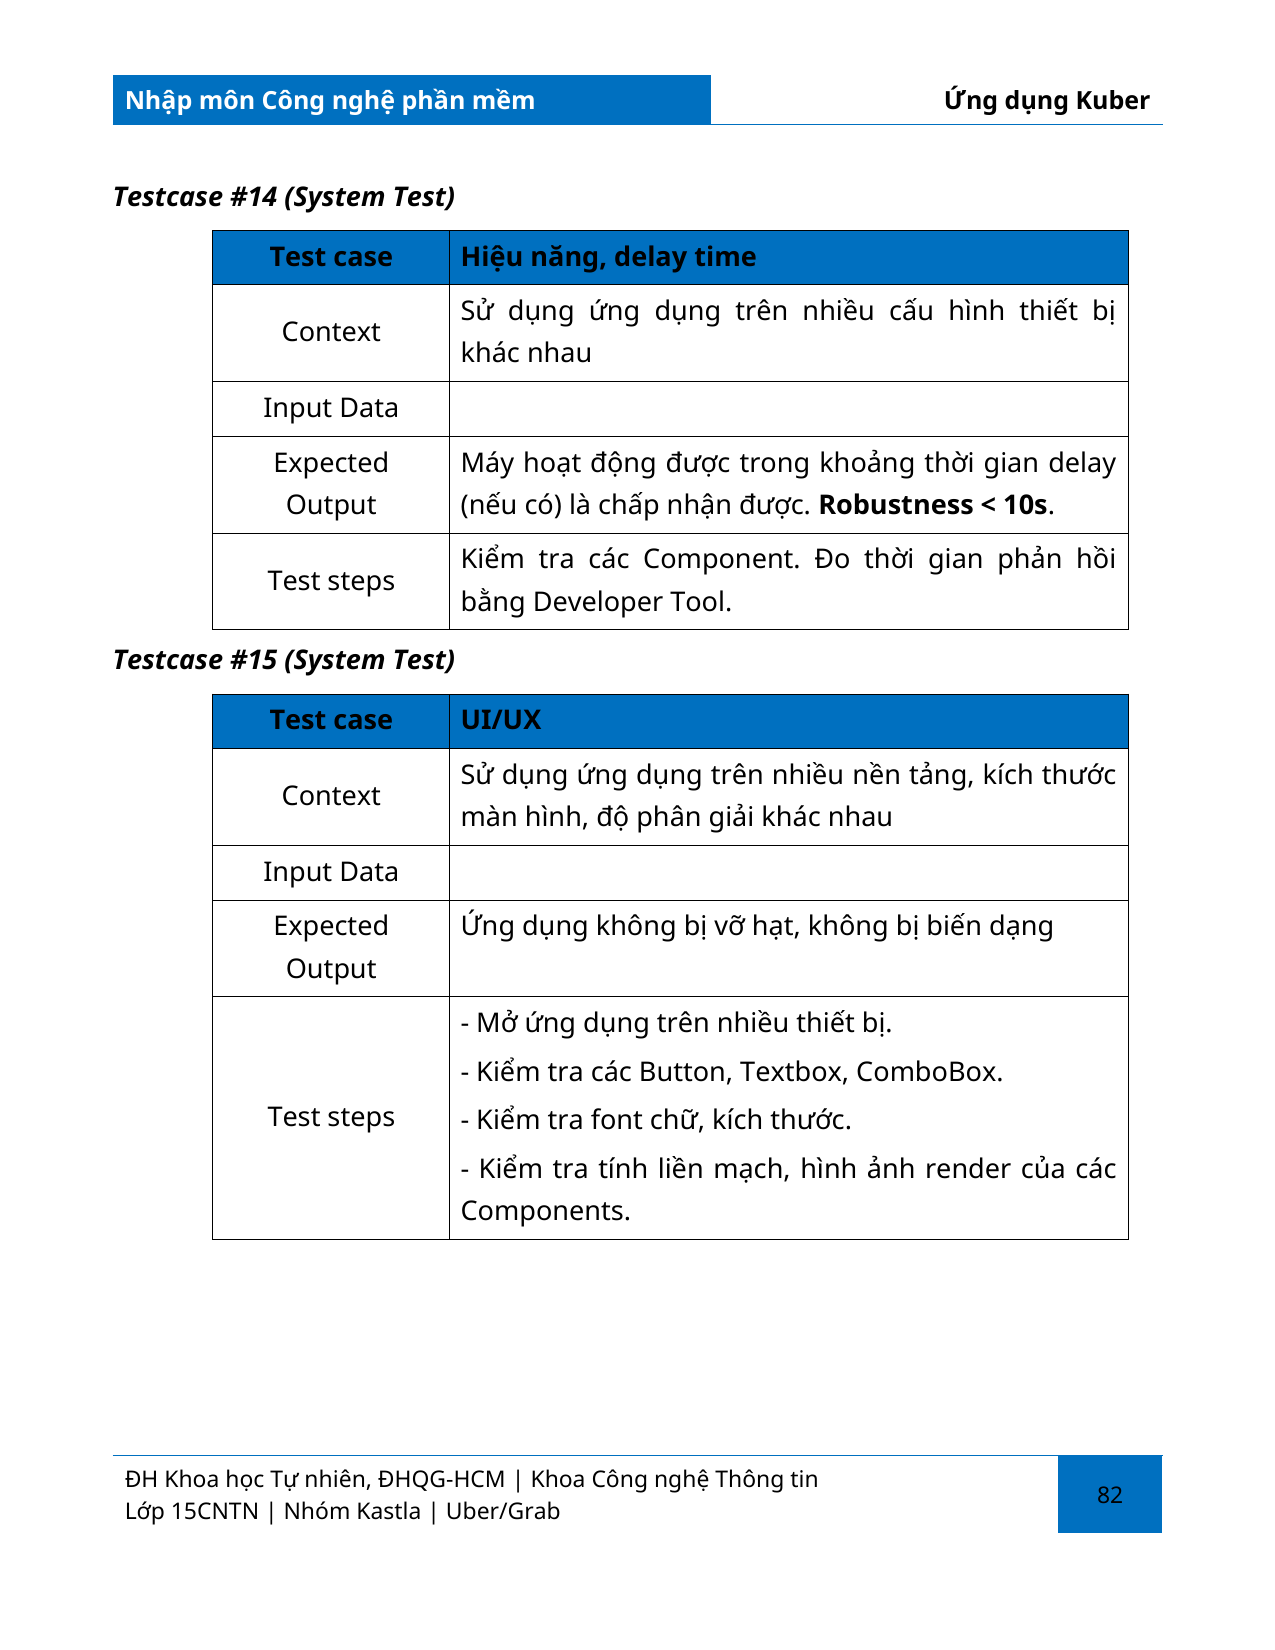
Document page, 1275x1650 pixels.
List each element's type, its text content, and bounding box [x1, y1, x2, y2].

table_header Test case [213, 695, 449, 748]
table_cell Test steps [213, 534, 449, 629]
table_cell Test steps [213, 997, 449, 1239]
table_cell [450, 846, 1128, 899]
table_cell - Mở ứng dụng trên nhiều thiết bị. - Kiểm tra các Button, Textbox, ComboBox. - Kiểm tra font chữ, kích thước. - Kiểm tra tính liền mạch, hình ảnh render của các Components. [450, 997, 1128, 1239]
table_cell Sử dụng ứng dụng trên nhiều cấu hình thiết bị khác nhau [450, 285, 1128, 381]
table_cell Input Data [213, 846, 449, 899]
table_cell Ứng dụng không bị vỡ hạt, không bị biến dạng [450, 901, 1128, 996]
table_cell [450, 382, 1128, 436]
table_header Test case [213, 231, 449, 284]
table_header Hiệu năng, delay time [450, 231, 1128, 284]
table_cell Máy hoạt động được trong khoảng thời gian delay (nếu có) là chấp nhận được. Robustness < 10s. [450, 437, 1128, 533]
table_cell Context [213, 749, 449, 844]
table_cell Sử dụng ứng dụng trên nhiều nền tảng, kích thước màn hình, độ phân giải khác nhau [450, 749, 1128, 844]
table_cell Expected Output [213, 437, 449, 533]
table_cell Kiểm tra các Component. Đo thời gian phản hồi bằng Developer Tool. [450, 534, 1128, 629]
text Testcase #14 (System Test) [112, 177, 1162, 214]
table_header UI/UX [450, 695, 1128, 748]
table_cell Expected Output [213, 901, 449, 996]
table_cell Input Data [213, 382, 449, 436]
table_cell Context [213, 285, 449, 381]
text Testcase #15 (System Test) [112, 641, 1162, 678]
